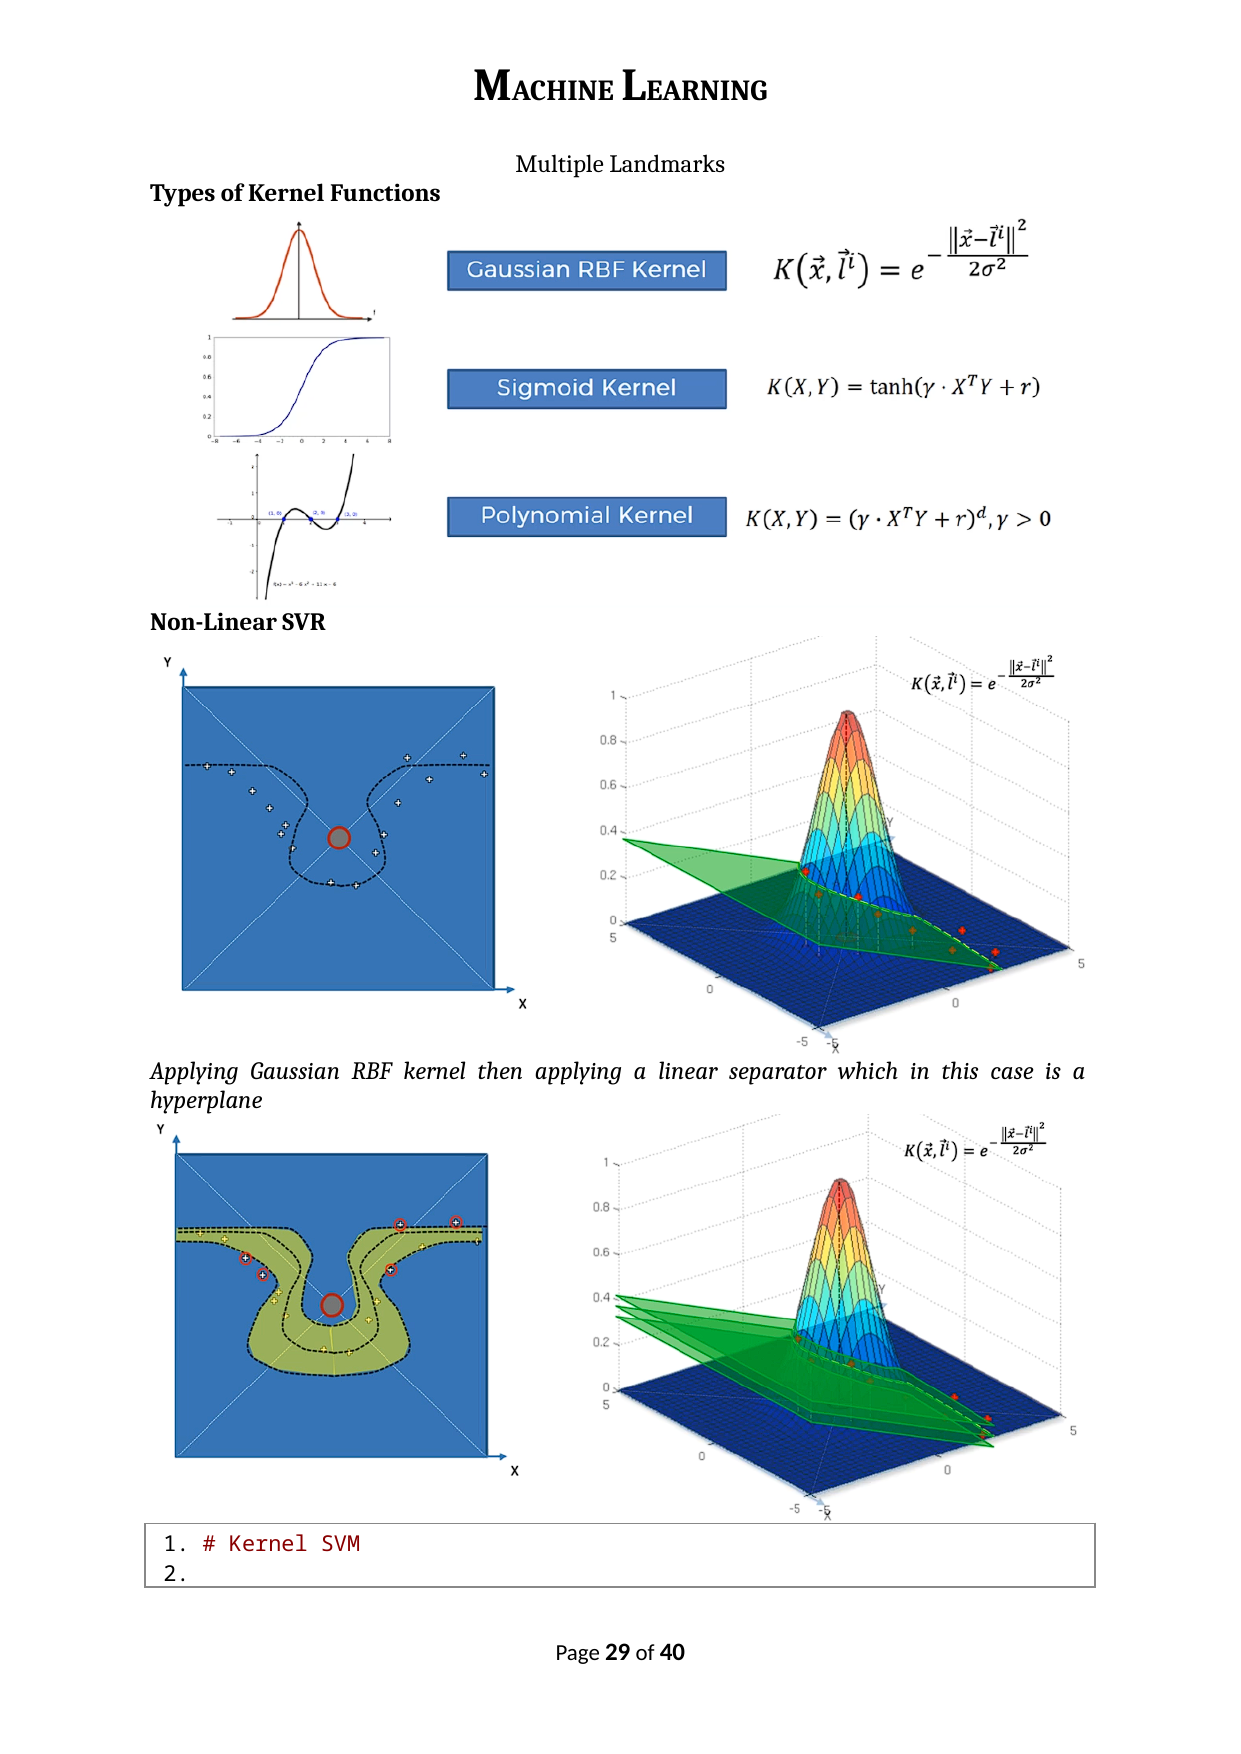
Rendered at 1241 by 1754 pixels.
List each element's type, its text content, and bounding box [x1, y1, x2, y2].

text Multiple Landmarks [150, 150, 1090, 179]
text Types of Kernel Functions [150, 179, 1090, 207]
picture [150, 1114, 1091, 1523]
picture [189, 207, 1052, 608]
text 1. # Kernel SVM [146, 1524, 1094, 1558]
text 2. [150, 1558, 1090, 1586]
text Applying Gaussian RBF kernel then applying a linear separator which in this case is a hyperplane [150, 1058, 1090, 1114]
picture [150, 636, 1091, 1058]
text Non-Linear SVR [150, 607, 1090, 636]
